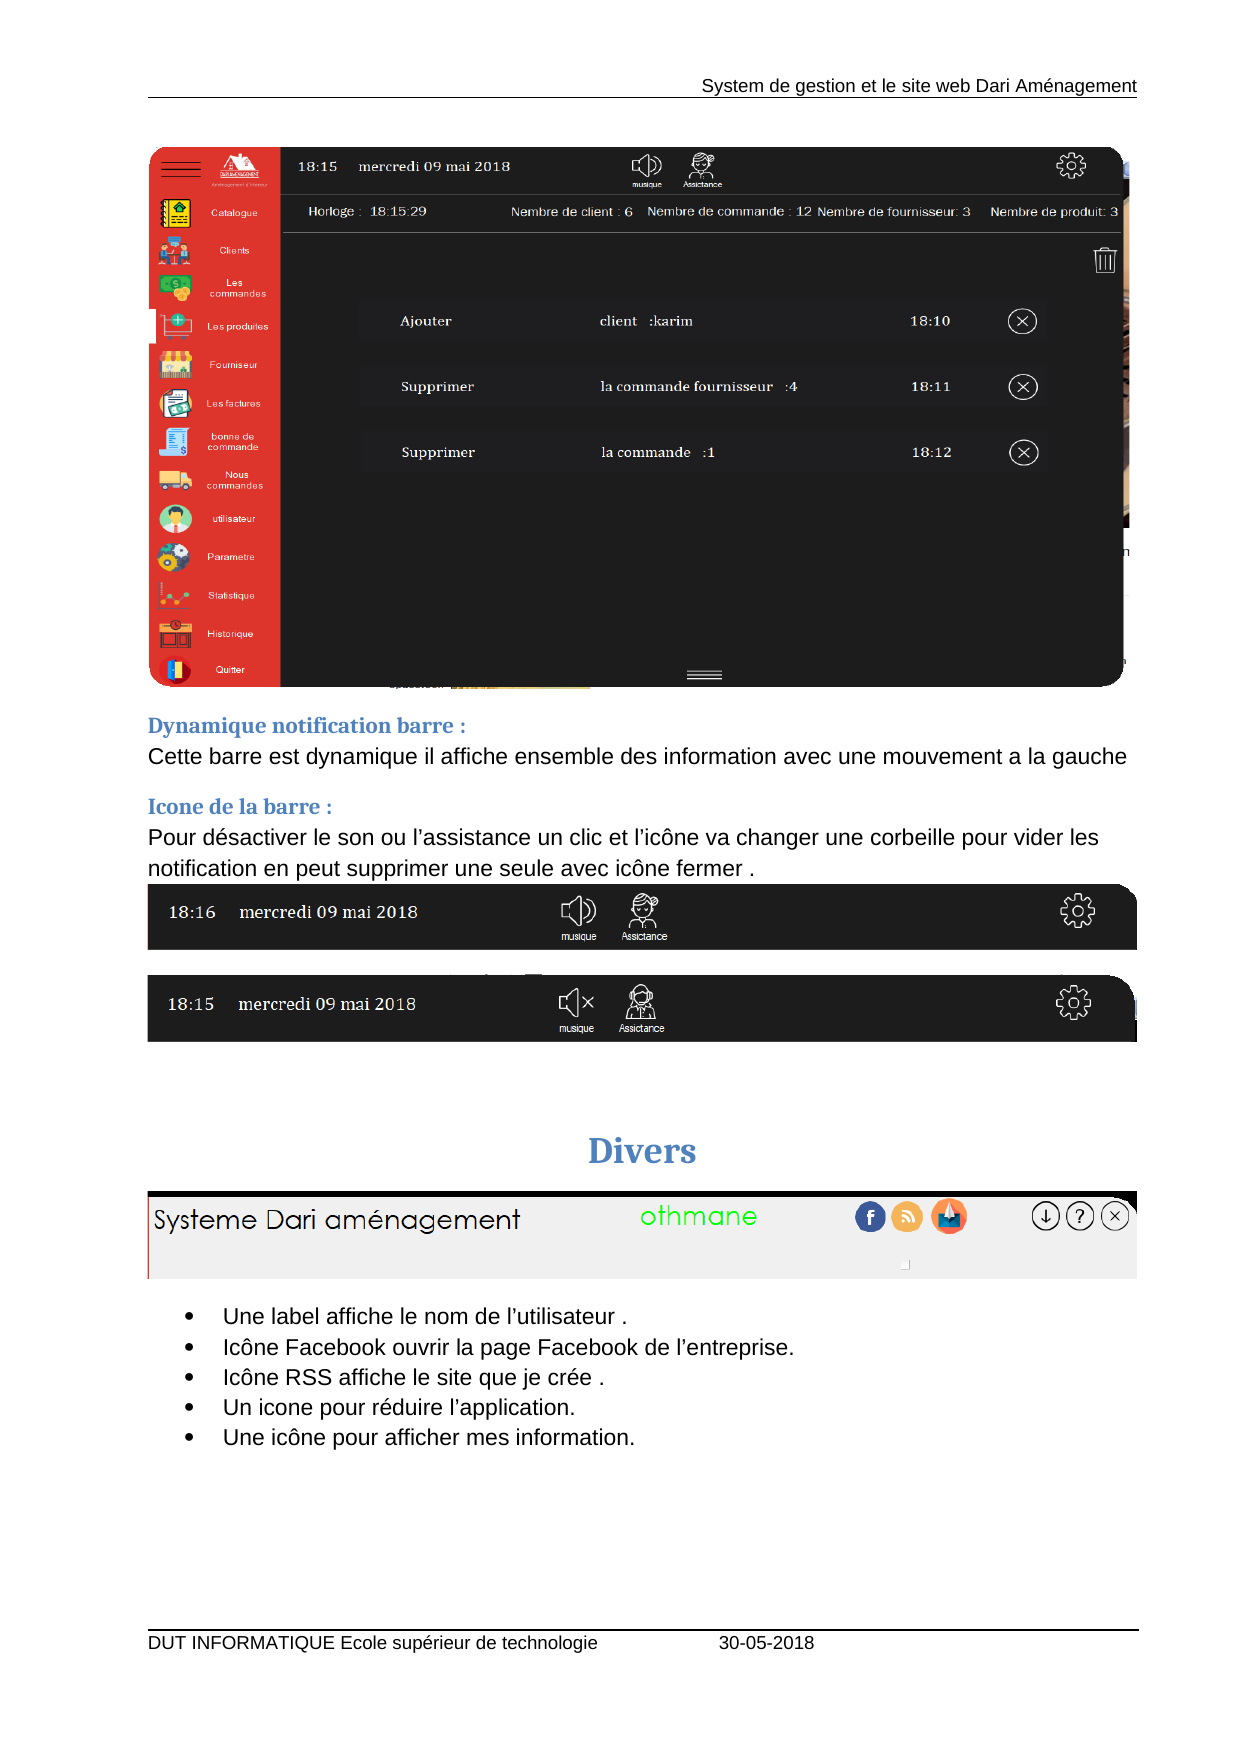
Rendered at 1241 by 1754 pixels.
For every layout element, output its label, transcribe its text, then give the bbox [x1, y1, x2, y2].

picture [147, 147, 1130, 689]
text Pour désactiver le son ou l’assistance un clic et l’icône va changer une corbeille pour vider les notification en peut supprimer une seule avec icône fermer . [148, 824, 1137, 884]
list Icône RSS affiche le site que je crée . [185, 1364, 1137, 1390]
list Icône Facebook ouvrir la page Facebook de l’entreprise. [185, 1333, 1137, 1360]
picture [147, 1191, 1137, 1279]
text Cette barre est dynamique il affiche ensemble des information avec une mouvement a la gauche [148, 743, 1137, 769]
subtitle Icone de la barre : [148, 794, 1137, 821]
subtitle Divers [148, 1130, 1137, 1173]
picture [147, 974, 1137, 1042]
list Une icône pour afficher mes information. [185, 1424, 1137, 1451]
list Une label affiche le nom de l’utilisateur . [185, 1303, 1137, 1330]
subtitle Dynamique notification barre : [148, 713, 1137, 739]
list Un icone pour réduire l’application. [185, 1394, 1137, 1420]
picture [147, 884, 1137, 950]
